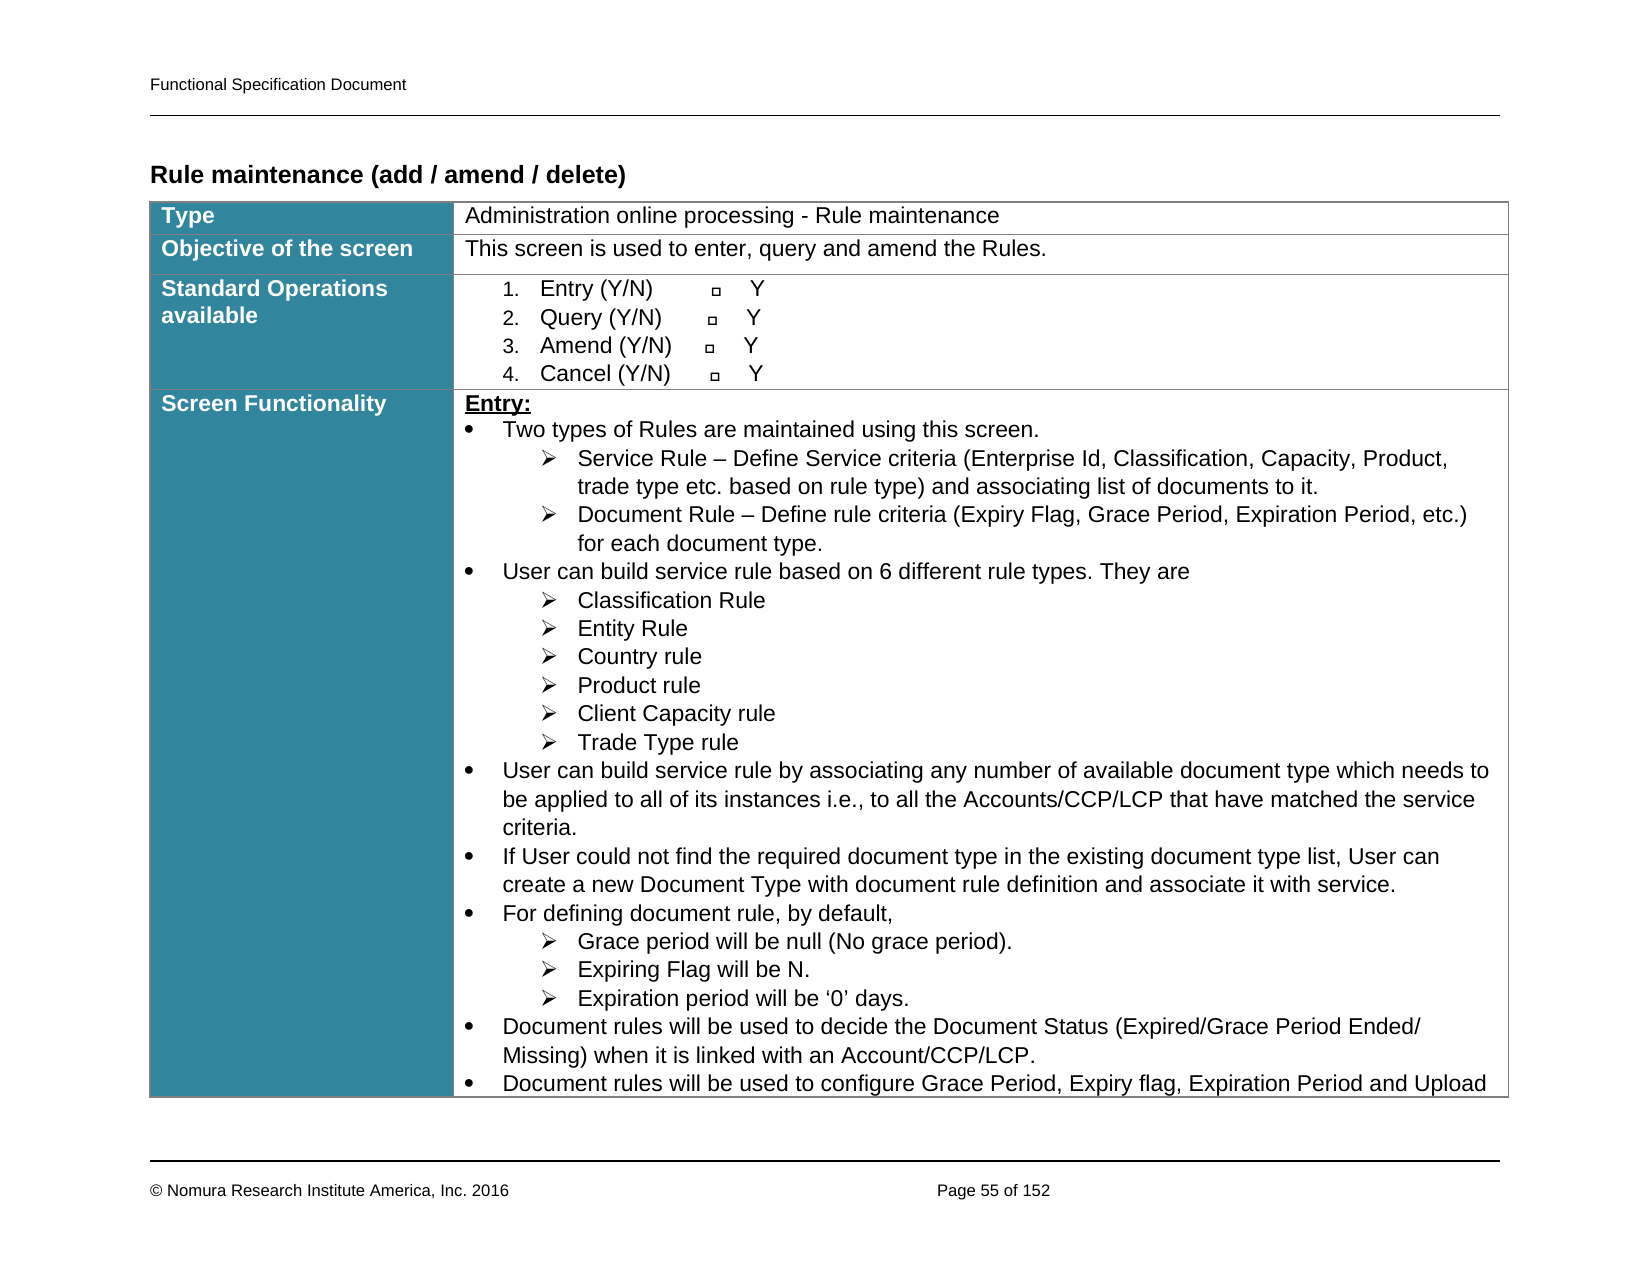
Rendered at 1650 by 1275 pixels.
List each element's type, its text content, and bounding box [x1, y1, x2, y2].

table_header Administration online processing - Rule maintenance [454, 203, 1508, 234]
table_cell Entry (Y/N) Y Query (Y/N) Y Amend (Y/N) Y Cancel (Y/N) Y [454, 275, 1508, 389]
table_cell Objective of the screen [151, 235, 453, 274]
table_header Type [151, 203, 453, 234]
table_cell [454, 390, 1508, 1096]
table_cell Standard Operations available [151, 275, 453, 389]
table_cell This screen is used to enter, query and amend the Rules. [454, 235, 1508, 274]
subtitle Rule maintenance (add / amend / delete) [150, 160, 1500, 189]
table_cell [151, 390, 453, 1096]
